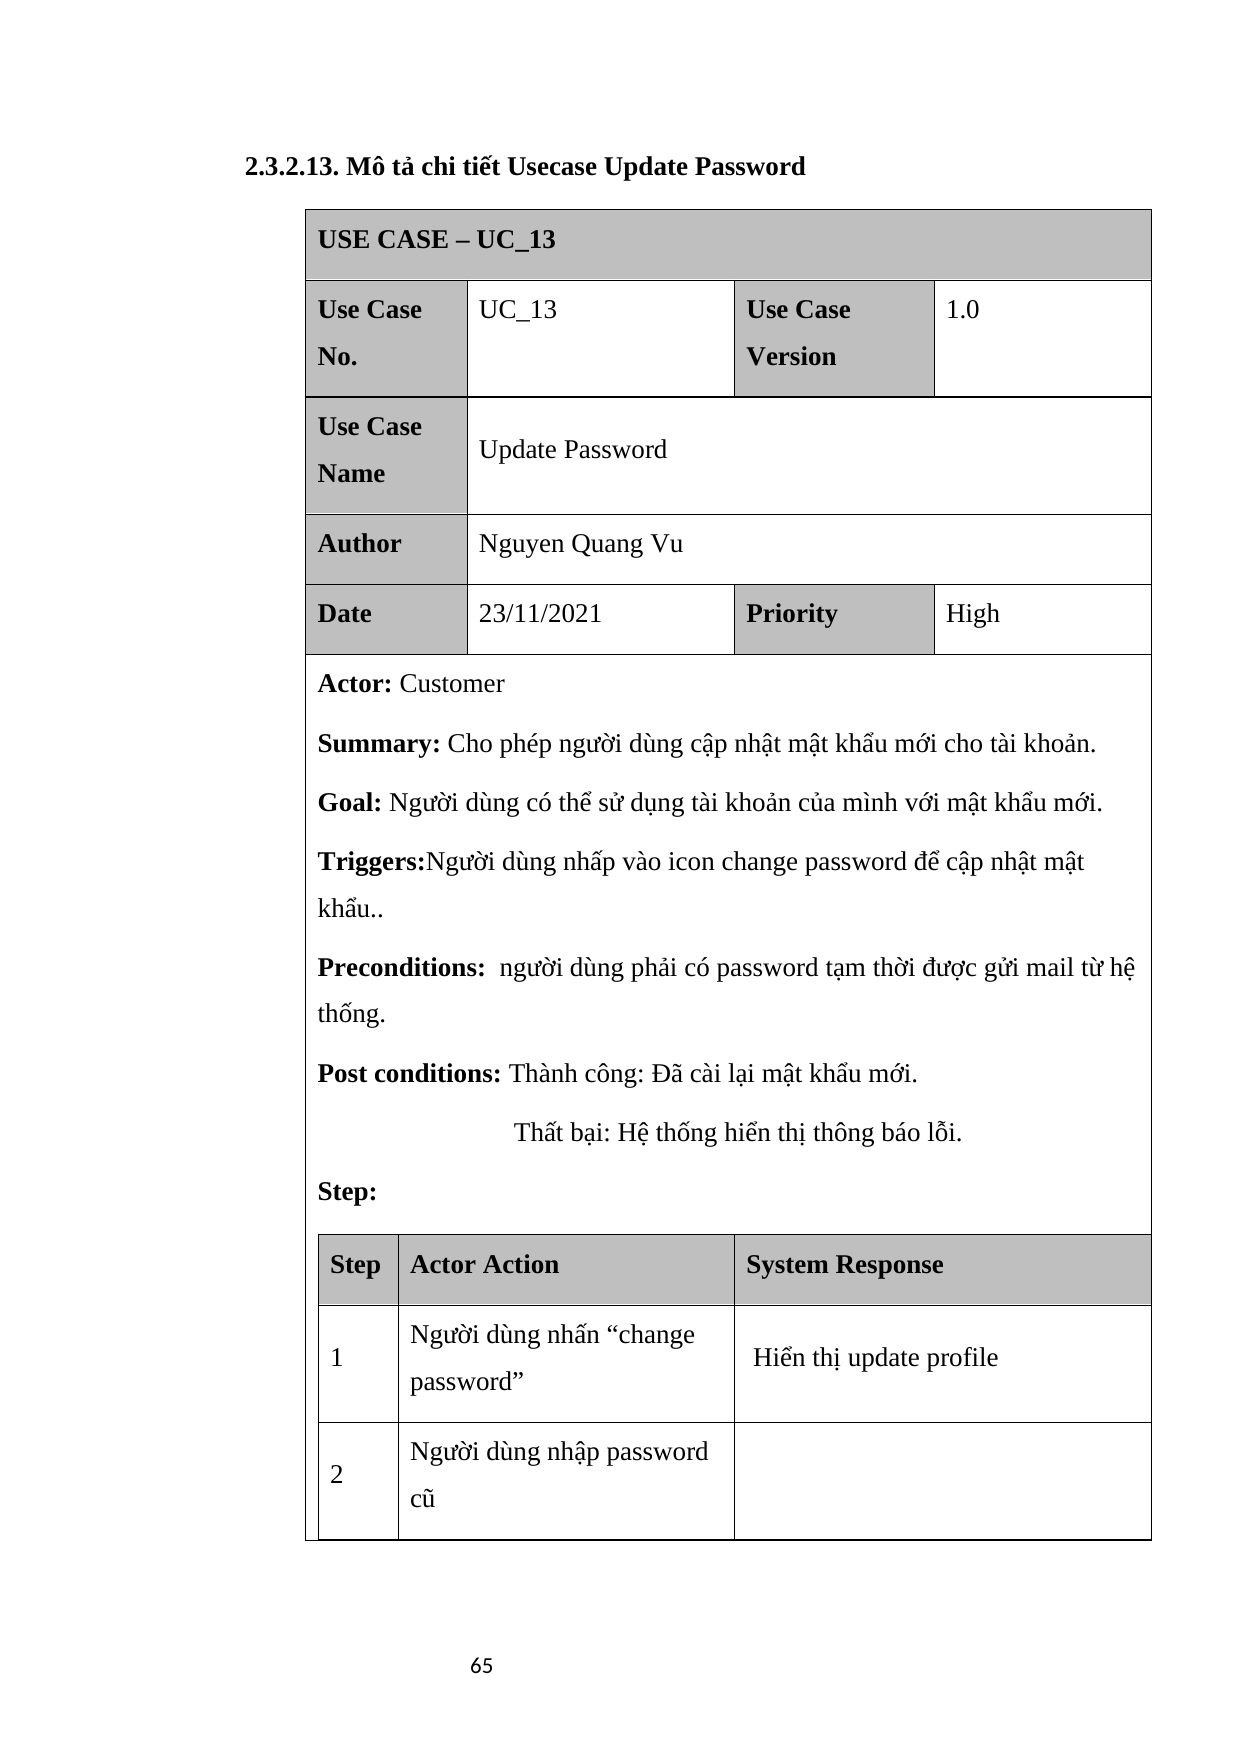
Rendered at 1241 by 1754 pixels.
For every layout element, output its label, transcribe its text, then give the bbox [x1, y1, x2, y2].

table_cell 23/11/2021 [468, 585, 734, 654]
table_cell 1.0 [935, 281, 1151, 396]
table_cell Date [306, 585, 467, 654]
table_cell Priority [735, 585, 934, 654]
table_cell Use Case Name [306, 398, 467, 513]
subtitle 2.3.2.13. Mô tả chi tiết Usecase Update Password [187, 150, 1053, 181]
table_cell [306, 655, 1151, 1539]
table_cell Nguyen Quang Vu [468, 515, 1151, 584]
table_cell Author [306, 515, 467, 584]
table_cell High [935, 585, 1151, 654]
table_cell UC_13 [468, 281, 734, 396]
table_cell Update Password [468, 398, 1151, 513]
table_header USE CASE – UC_13 [306, 210, 1151, 279]
table_cell Use Case No. [306, 281, 467, 396]
table_cell Use Case Version [735, 281, 934, 396]
